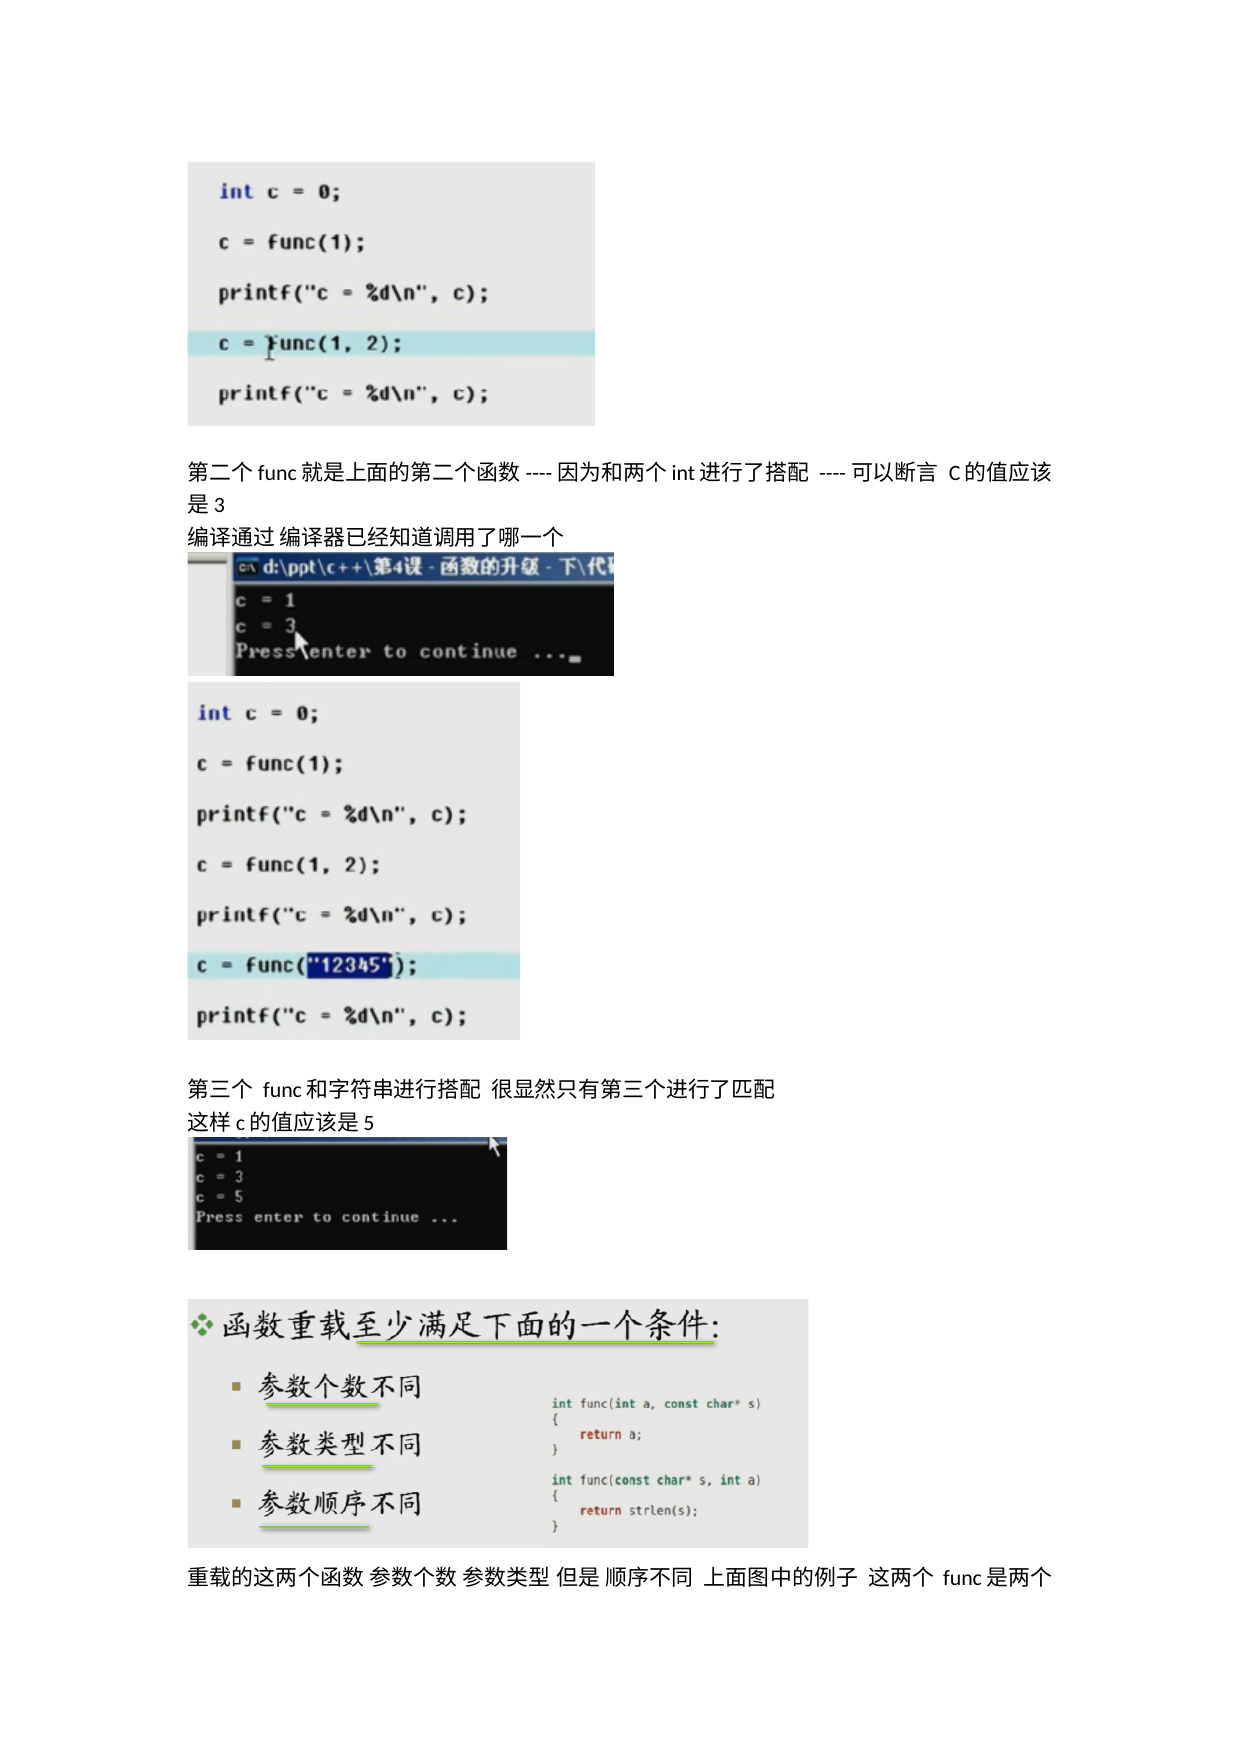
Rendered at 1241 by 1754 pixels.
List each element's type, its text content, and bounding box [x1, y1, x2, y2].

text 第二个func就是上面的第二个函数 ---- 因为和两个int进行了搭配 ---- 可以断言 C的值应该是3 [187, 454, 1053, 519]
picture [187, 1137, 508, 1250]
picture [187, 162, 596, 426]
text 这样c的值应该是5 [187, 1104, 1053, 1137]
text 第三个 func和字符串进行搭配 很显然只有第三个进行了匹配 [187, 1072, 1053, 1104]
text 编译通过 编译器已经知道调用了哪一个 [187, 519, 1053, 552]
picture [187, 1299, 809, 1548]
picture [187, 682, 521, 1040]
picture [187, 552, 614, 676]
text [187, 1559, 1053, 1592]
